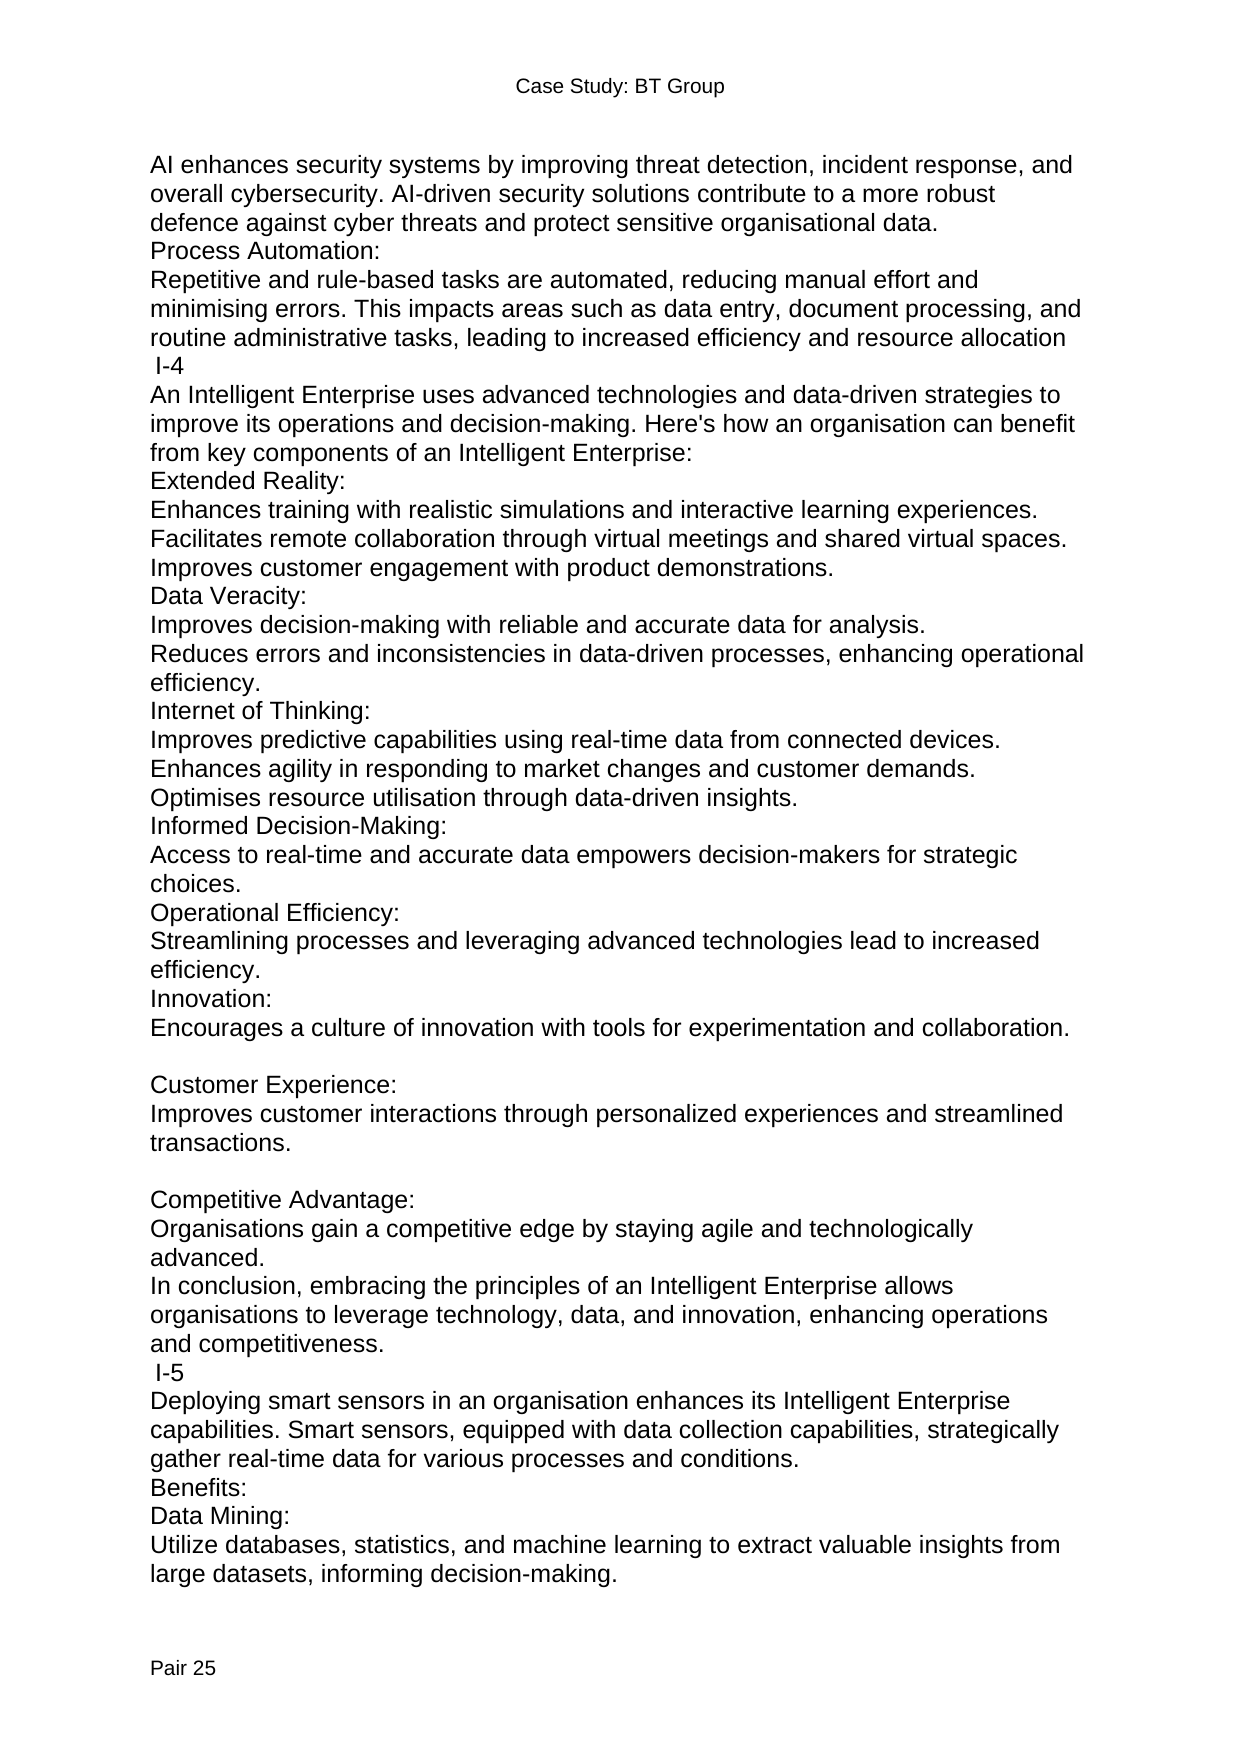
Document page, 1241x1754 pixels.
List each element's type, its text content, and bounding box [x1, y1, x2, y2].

text Enhances training with realistic simulations and interactive learning experiences. [150, 495, 1090, 524]
text Encourages a culture of innovation with tools for experimentation and collaboration. [150, 1012, 1090, 1041]
text Extended Reality: [150, 466, 1090, 495]
text Organisations gain a competitive edge by staying agile and technologically advanced. [150, 1214, 1090, 1271]
text Internet of Thinking: [150, 696, 1090, 725]
text Benefits: [150, 1472, 1090, 1501]
text Informed Decision-Making: [150, 811, 1090, 840]
text Process Automation: [150, 236, 1090, 265]
text Improves predictive capabilities using real-time data from connected devices. [150, 725, 1090, 754]
text Enhances agility in responding to market changes and customer demands. [150, 754, 1090, 782]
text Optimises resource utilisation through data-driven insights. [150, 782, 1090, 811]
text Data Veracity: [150, 581, 1090, 610]
text Customer Experience: [150, 1070, 1090, 1099]
text Reduces errors and inconsistencies in data-driven processes, enhancing operational efficiency. [150, 639, 1090, 696]
text Data Mining: [150, 1501, 1090, 1530]
text AI enhances security systems by improving threat detection, incident response, and overall cybersecurity. AI-driven security solutions contribute to a more robust defence against cyber threats and protect sensitive organisational data. [150, 150, 1090, 236]
text I-4 [150, 351, 1090, 380]
text Innovation: [150, 984, 1090, 1012]
text Competitive Advantage: [150, 1185, 1090, 1214]
text Repetitive and rule-based tasks are automated, reducing manual effort and minimising errors. This impacts areas such as data entry, document processing, and routine administrative tasks, leading to increased efficiency and resource allocation [150, 265, 1090, 351]
text Streamlining processes and leveraging advanced technologies lead to increased efficiency. [150, 926, 1090, 984]
text Access to real-time and accurate data empowers decision-makers for strategic choices. [150, 840, 1090, 897]
text In conclusion, embracing the principles of an Intelligent Enterprise allows organisations to leverage technology, data, and innovation, enhancing operations and competitiveness. [150, 1271, 1090, 1357]
text Facilitates remote collaboration through virtual meetings and shared virtual spaces. [150, 524, 1090, 552]
text Improves decision-making with reliable and accurate data for analysis. [150, 610, 1090, 639]
text Improves customer interactions through personalized experiences and streamlined transactions. [150, 1099, 1090, 1156]
text I-5 [150, 1357, 1090, 1386]
text Improves customer engagement with product demonstrations. [150, 552, 1090, 581]
text Operational Efficiency: [150, 897, 1090, 926]
text Utilize databases, statistics, and machine learning to extract valuable insights from large datasets, informing decision-making. [150, 1530, 1090, 1587]
text An Intelligent Enterprise uses advanced technologies and data-driven strategies to improve its operations and decision-making. Here's how an organisation can benefit from key components of an Intelligent Enterprise: [150, 380, 1090, 466]
text Deploying smart sensors in an organisation enhances its Intelligent Enterprise capabilities. Smart sensors, equipped with data collection capabilities, strategically gather real-time data for various processes and conditions. [150, 1386, 1090, 1472]
